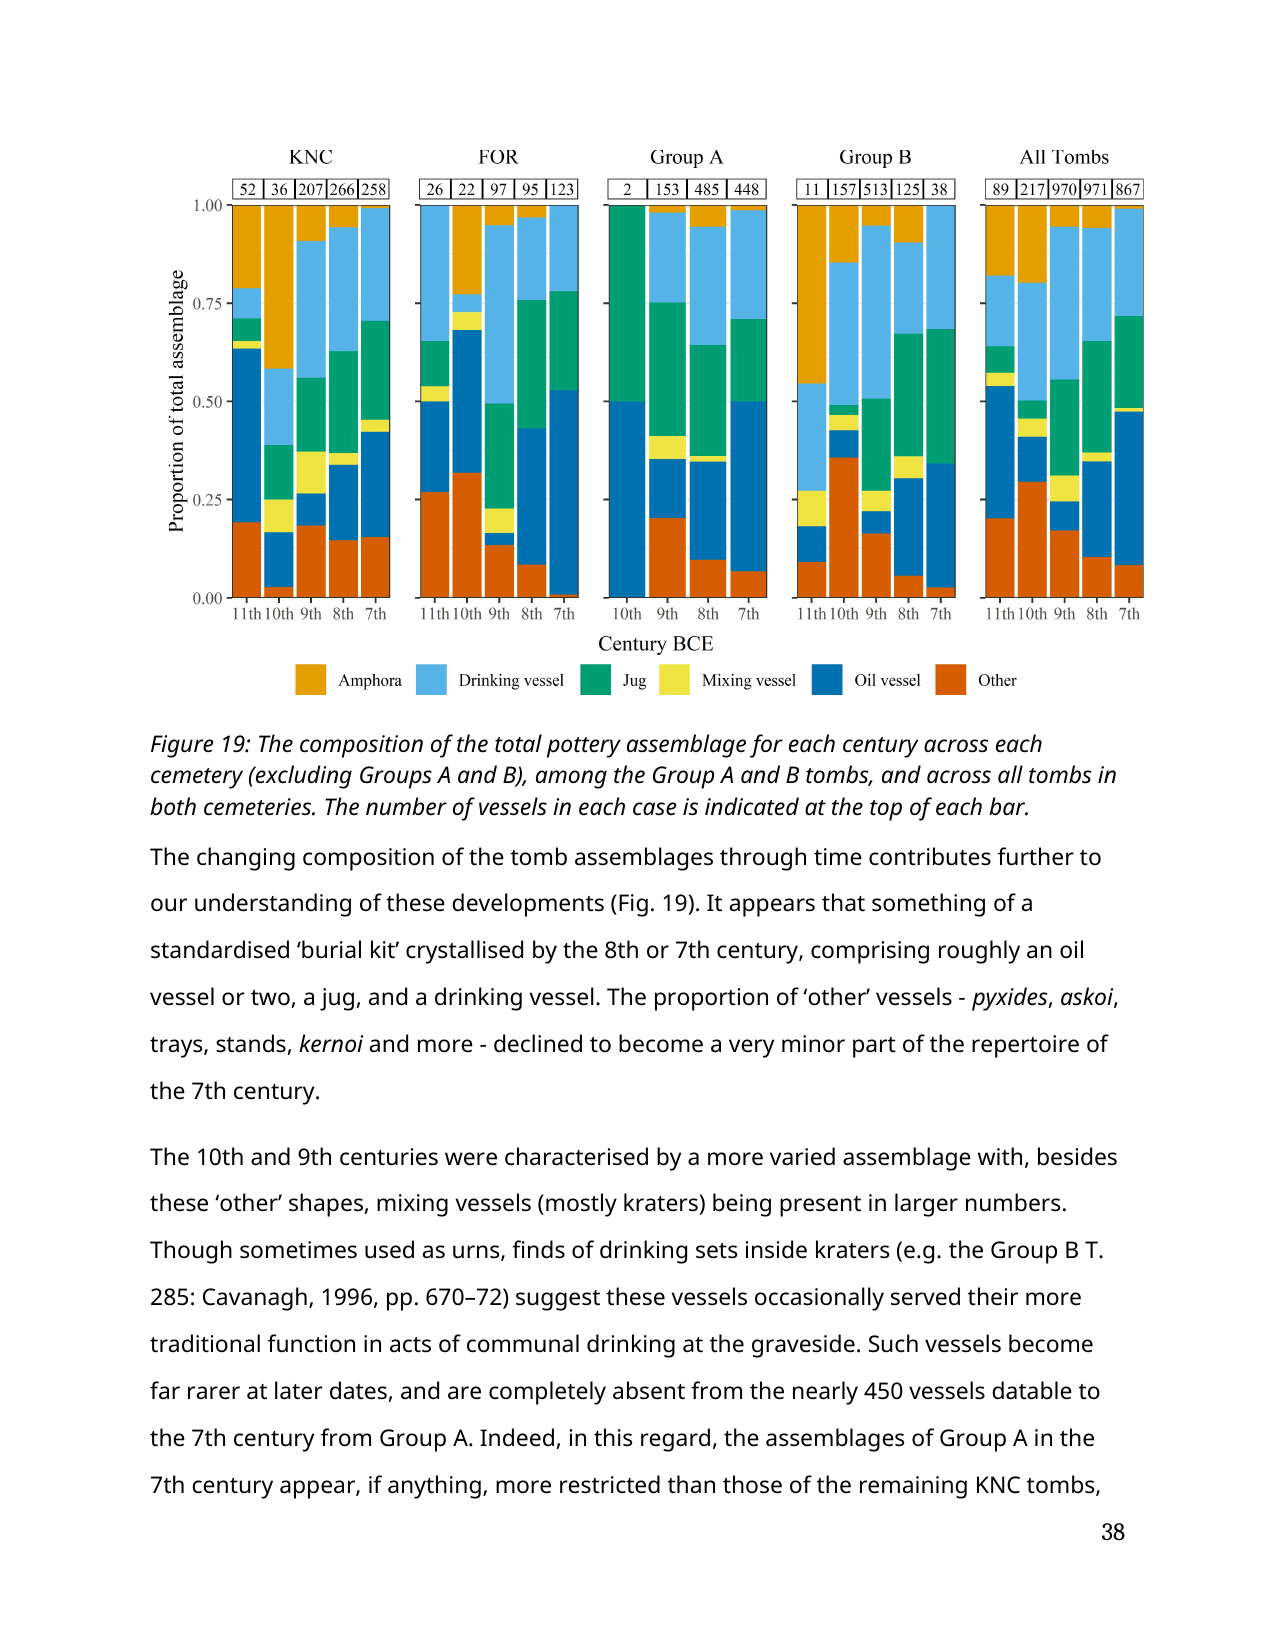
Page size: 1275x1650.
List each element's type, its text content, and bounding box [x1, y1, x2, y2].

picture [168, 150, 1144, 707]
text Figure 19: The composition of the total pottery assemblage for each century across each cemetery (excluding Groups A and B), among the Group A and B tombs, and across all tombs in both cemeteries. The number of vessels in each case is indicated at the top of each bar. [150, 728, 1125, 822]
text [150, 1140, 1125, 1500]
text The changing composition of the tomb assemblages through time contributes further to our understanding of these developments (Fig. 19). It appears that something of a standardised ‘burial kit’ crystallised by the 8th or 7th century, comprising roughly an oil vessel or two, a jug, and a drinking vessel. The proportion of ‘other’ vessels - pyxides, askoi, trays, stands, kernoi and more - declined to become a very minor part of the repertoire of the 7th century. [150, 840, 1125, 1106]
